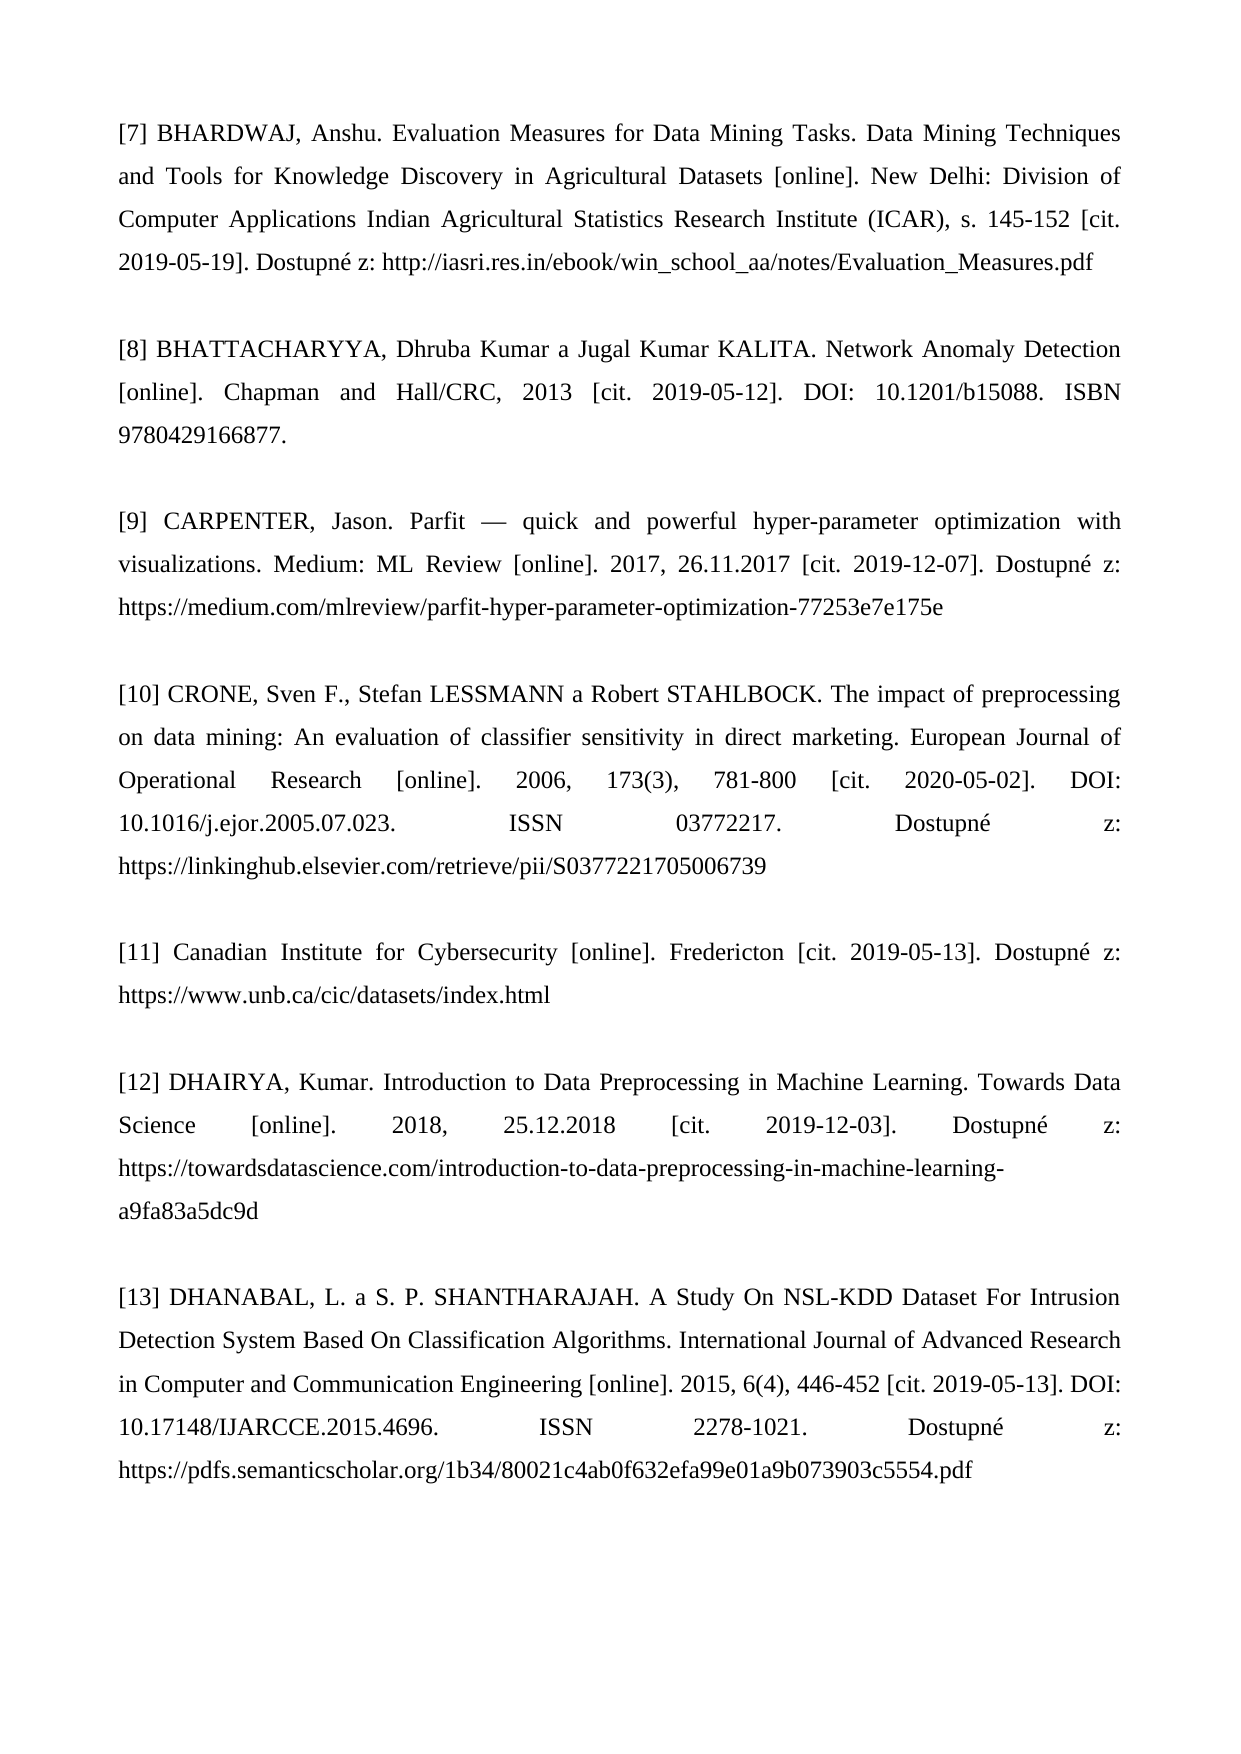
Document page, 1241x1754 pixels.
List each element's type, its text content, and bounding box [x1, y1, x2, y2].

text [8] BHATTACHARYYA, Dhruba Kumar a Jugal Kumar KALITA. Network Anomaly Detection [online]. Chapman and Hall/CRC, 2013 [cit. 2019-05-12]. DOI: 10.1201/b15088. ISBN 9780429166877. [118, 334, 1122, 449]
text [9] CARPENTER, Jason. Parfit — quick and powerful hyper-parameter optimization with visualizations. Medium: ML Review [online]. 2017, 26.11.2017 [cit. 2019-12-07]. Dostupné z: https://medium.com/mlreview/parfit-hyper-parameter-optimization-77253e7e175e [118, 506, 1122, 621]
text [10] CRONE, Sven F., Stefan LESSMANN a Robert STAHLBOCK. The impact of preprocessing on data mining: An evaluation of classifier sensitivity in direct marketing. European Journal of Operational Research [online]. 2006, 173(3), 781-800 [cit. 2020-05-02]. DOI: 10.1016/j.ejor.2005.07.023. ISSN 03772217. Dostupné z: https://linkinghub.elsevier.com/retrieve/pii/S0377221705006739 [118, 679, 1122, 880]
text [11] Canadian Institute for Cybersecurity [online]. Fredericton [cit. 2019-05-13]. Dostupné z: https://www.unb.ca/cic/datasets/index.html [118, 937, 1122, 1009]
text [7] BHARDWAJ, Anshu. Evaluation Measures for Data Mining Tasks. Data Mining Techniques and Tools for Knowledge Discovery in Agricultural Datasets [online]. New Delhi: Division of Computer Applications Indian Agricultural Statistics Research Institute (ICAR), s. 145-152 [cit. 2019-05-19]. Dostupné z: http://iasri.res.in/ebook/win_school_aa/notes/Evaluation_Measures.pdf [118, 118, 1122, 276]
text [13] DHANABAL, L. a S. P. SHANTHARAJAH. A Study On NSL-KDD Dataset For Intrusion Detection System Based On Classification Algorithms. International Journal of Advanced Research in Computer and Communication Engineering [online]. 2015, 6(4), 446-452 [cit. 2019-05-13]. DOI: 10.17148/IJARCCE.2015.4696. ISSN 2278-1021. Dostupné z: https://pdfs.semanticscholar.org/1b34/80021c4ab0f632efa99e01a9b073903c5554.pdf [118, 1282, 1122, 1484]
text [12] DHAIRYA, Kumar. Introduction to Data Preprocessing in Machine Learning. Towards Data Science [online]. 2018, 25.12.2018 [cit. 2019-12-03]. Dostupné z: https://towardsdatascience.com/introduction-to-data-preprocessing-in-machine-learning-a9fa83a5dc9d [118, 1067, 1122, 1225]
